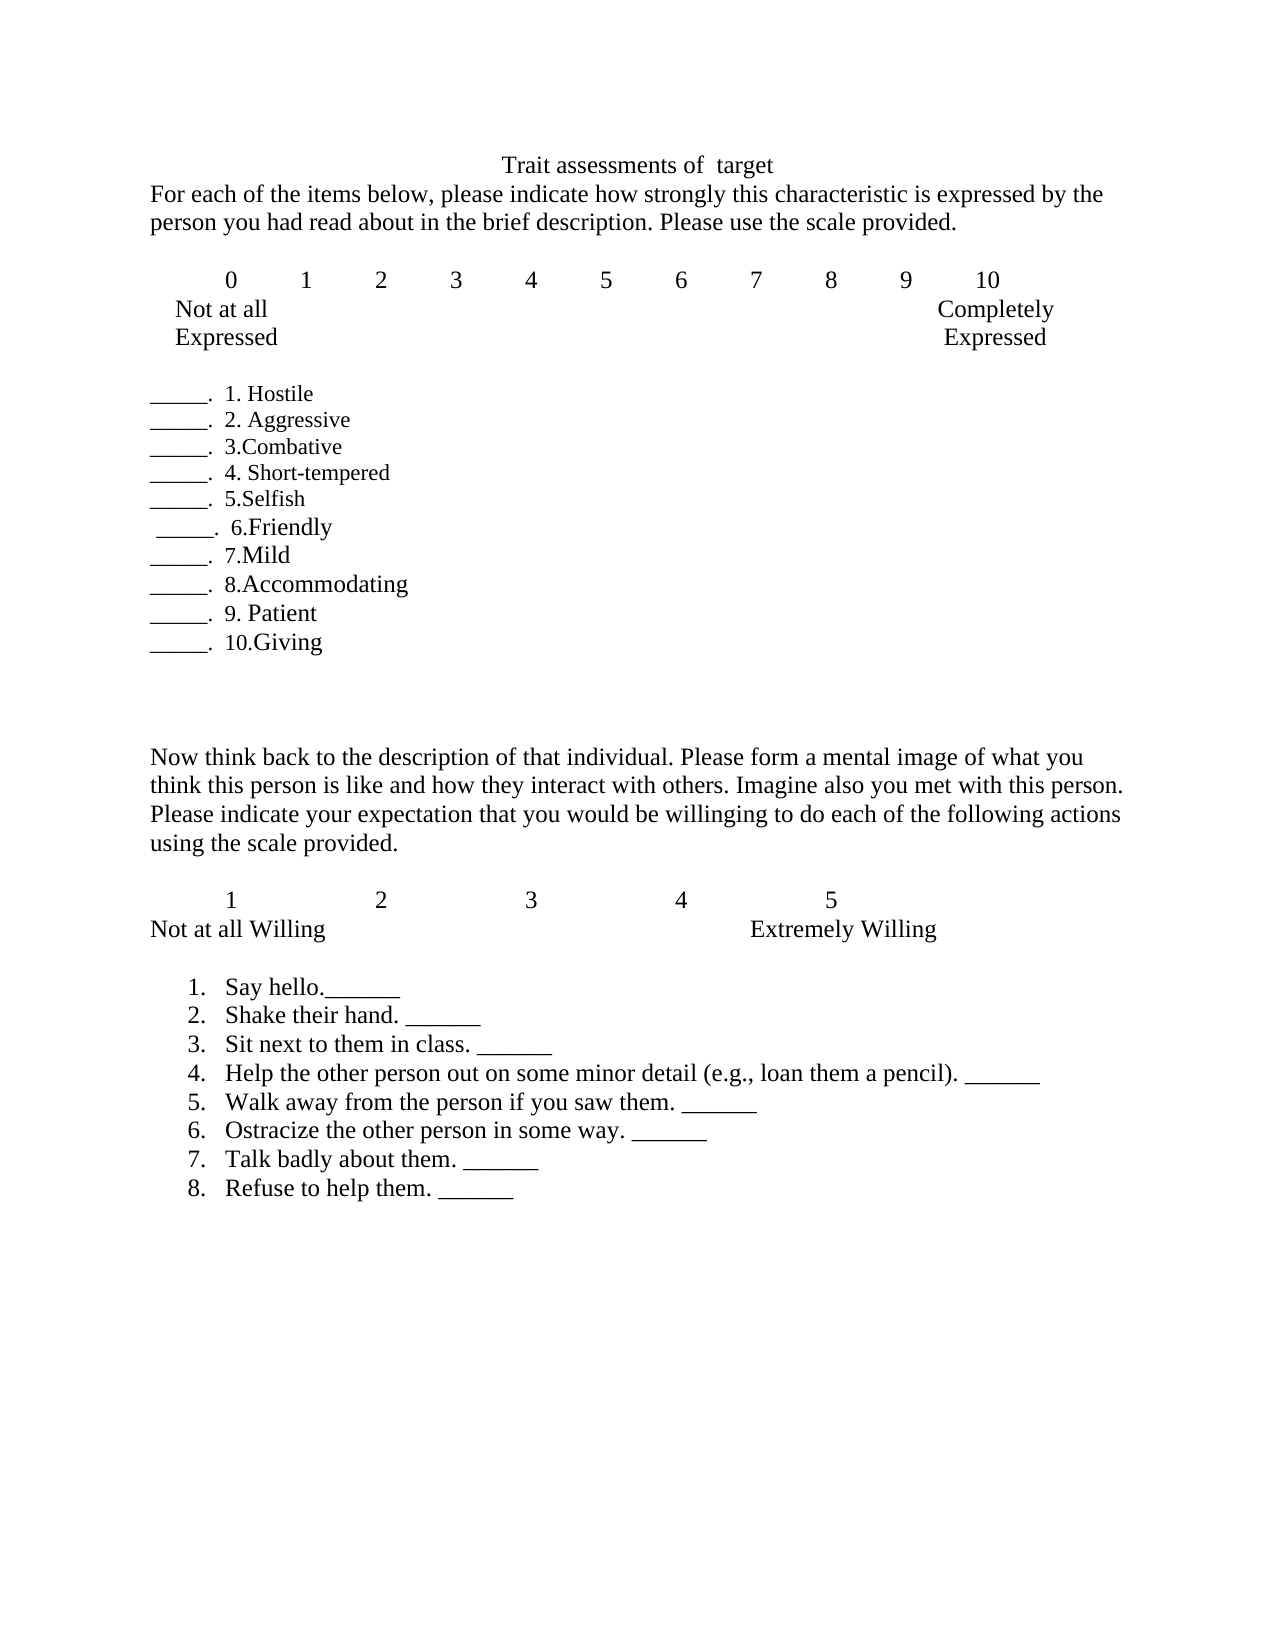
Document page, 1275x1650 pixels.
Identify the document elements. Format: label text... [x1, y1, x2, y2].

list Ostracize the other person in some way. ______ [187, 1116, 1125, 1144]
text _____. 9. Patient [150, 598, 1125, 627]
text _____. 6.Friendly [150, 512, 1125, 541]
text 0 1 2 3 4 5 6 7 8 9 10 [150, 265, 1125, 294]
text _____. 5.Selfish [150, 485, 1125, 512]
text _____. 3.Combative [150, 433, 1125, 459]
text _____. 10.Giving [150, 627, 1125, 656]
list Refuse to help them. ______ [187, 1173, 1125, 1202]
list Sit next to them in class. ______ [187, 1029, 1125, 1058]
text Not at all Willing Extremely Willing [150, 914, 1125, 943]
text Trait assessments of target [150, 150, 1125, 179]
list Talk badly about them. ______ [187, 1144, 1125, 1173]
text _____. 4. Short-tempered [150, 459, 1125, 485]
text Expressed Expressed [150, 322, 1125, 351]
text _____. 8.Accommodating [150, 569, 1125, 598]
text For each of the items below, please indicate how strongly this characteristic is expressed by the person you had read about in the brief description. Please use the scale provided. [150, 179, 1125, 236]
list Shake their hand. ______ [187, 1001, 1125, 1029]
text 1 2 3 4 5 [150, 886, 1125, 914]
list Say hello.______ [187, 972, 1125, 1001]
text _____. 1. Hostile [150, 380, 1125, 406]
text Now think back to the description of that individual. Please form a mental image of what you think this person is like and how they interact with others. Imagine also you met with this person. Please indicate your expectation that you would be willinging to do each of the following actions using the scale provided. [150, 742, 1125, 857]
text Not at all Completely [150, 294, 1125, 322]
text _____. 2. Aggressive [150, 406, 1125, 433]
list Walk away from the person if you saw them. ______ [187, 1087, 1125, 1116]
list Help the other person out on some minor detail (e.g., loan them a pencil). ______ [187, 1058, 1125, 1087]
text _____. 7.Mild [150, 541, 1125, 569]
